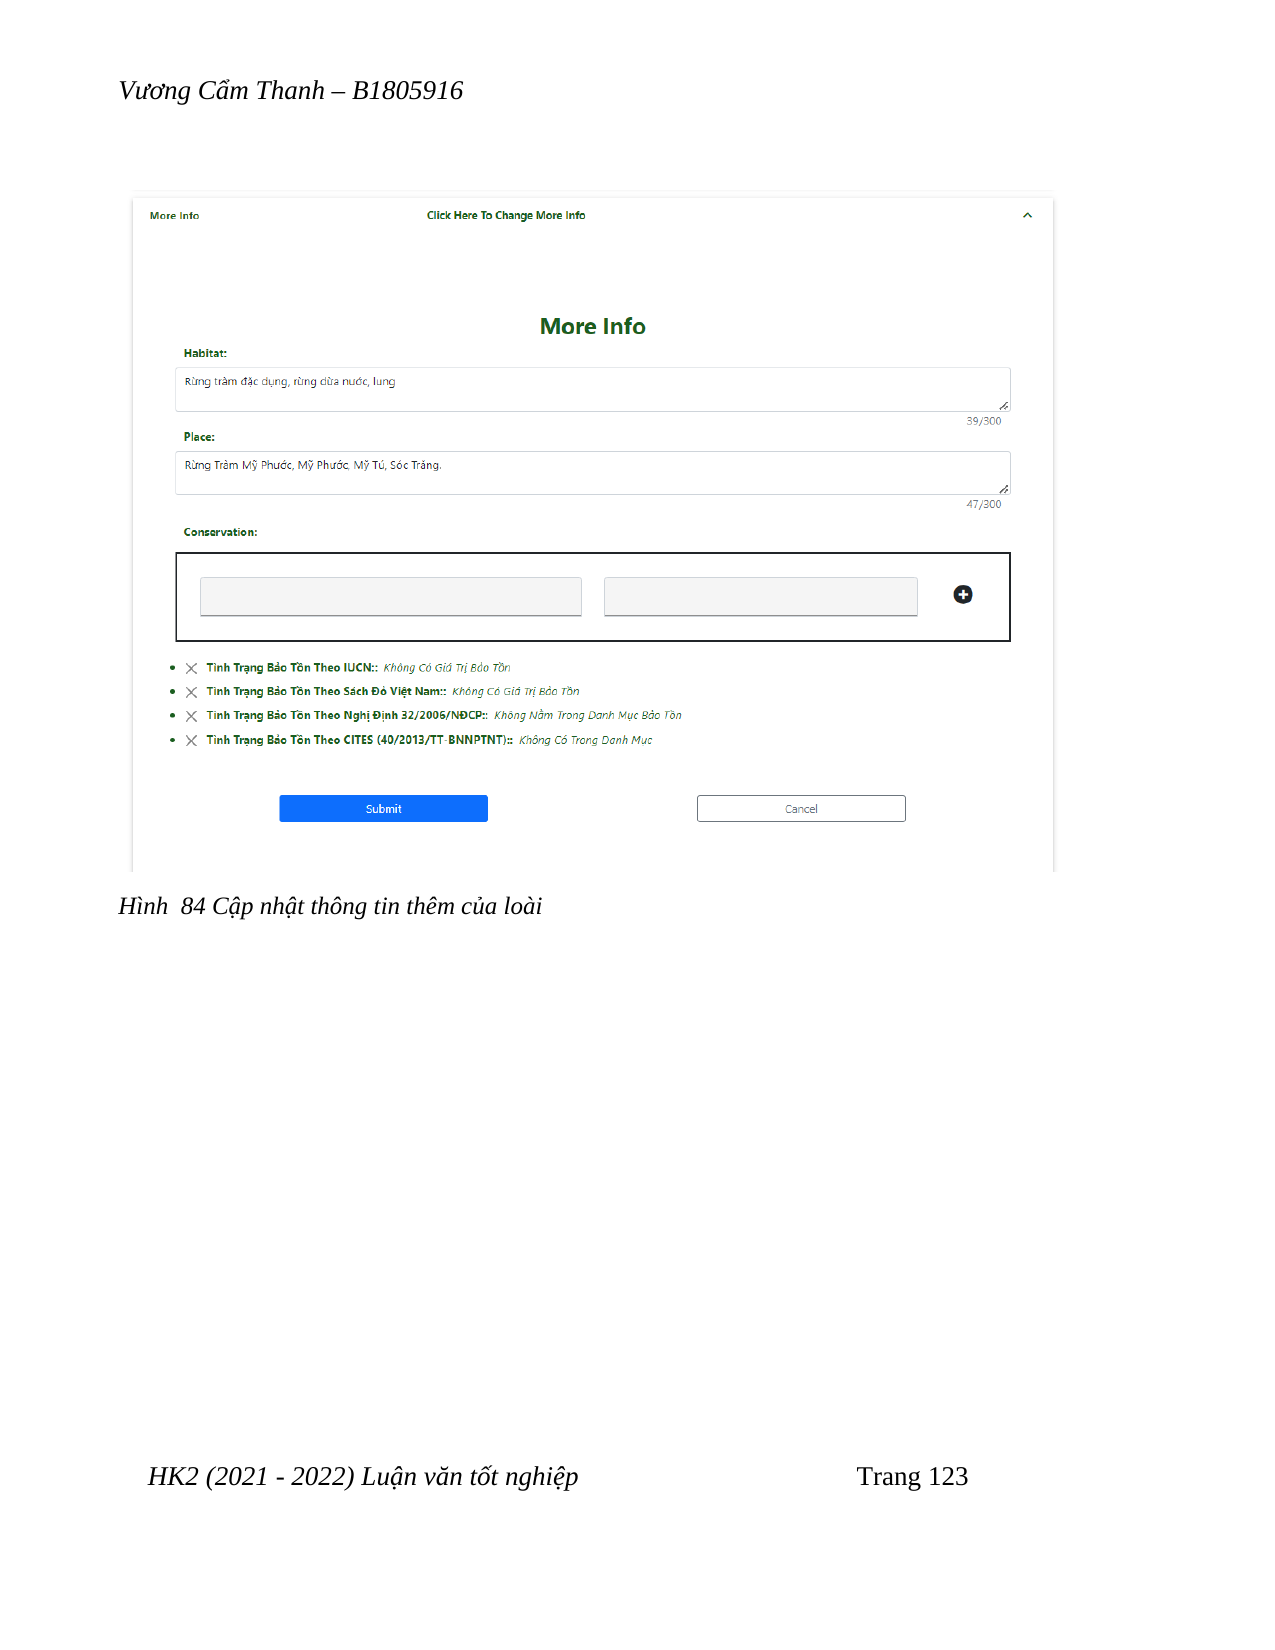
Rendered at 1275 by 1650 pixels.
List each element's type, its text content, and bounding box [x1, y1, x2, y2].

picture [118, 190, 1069, 872]
